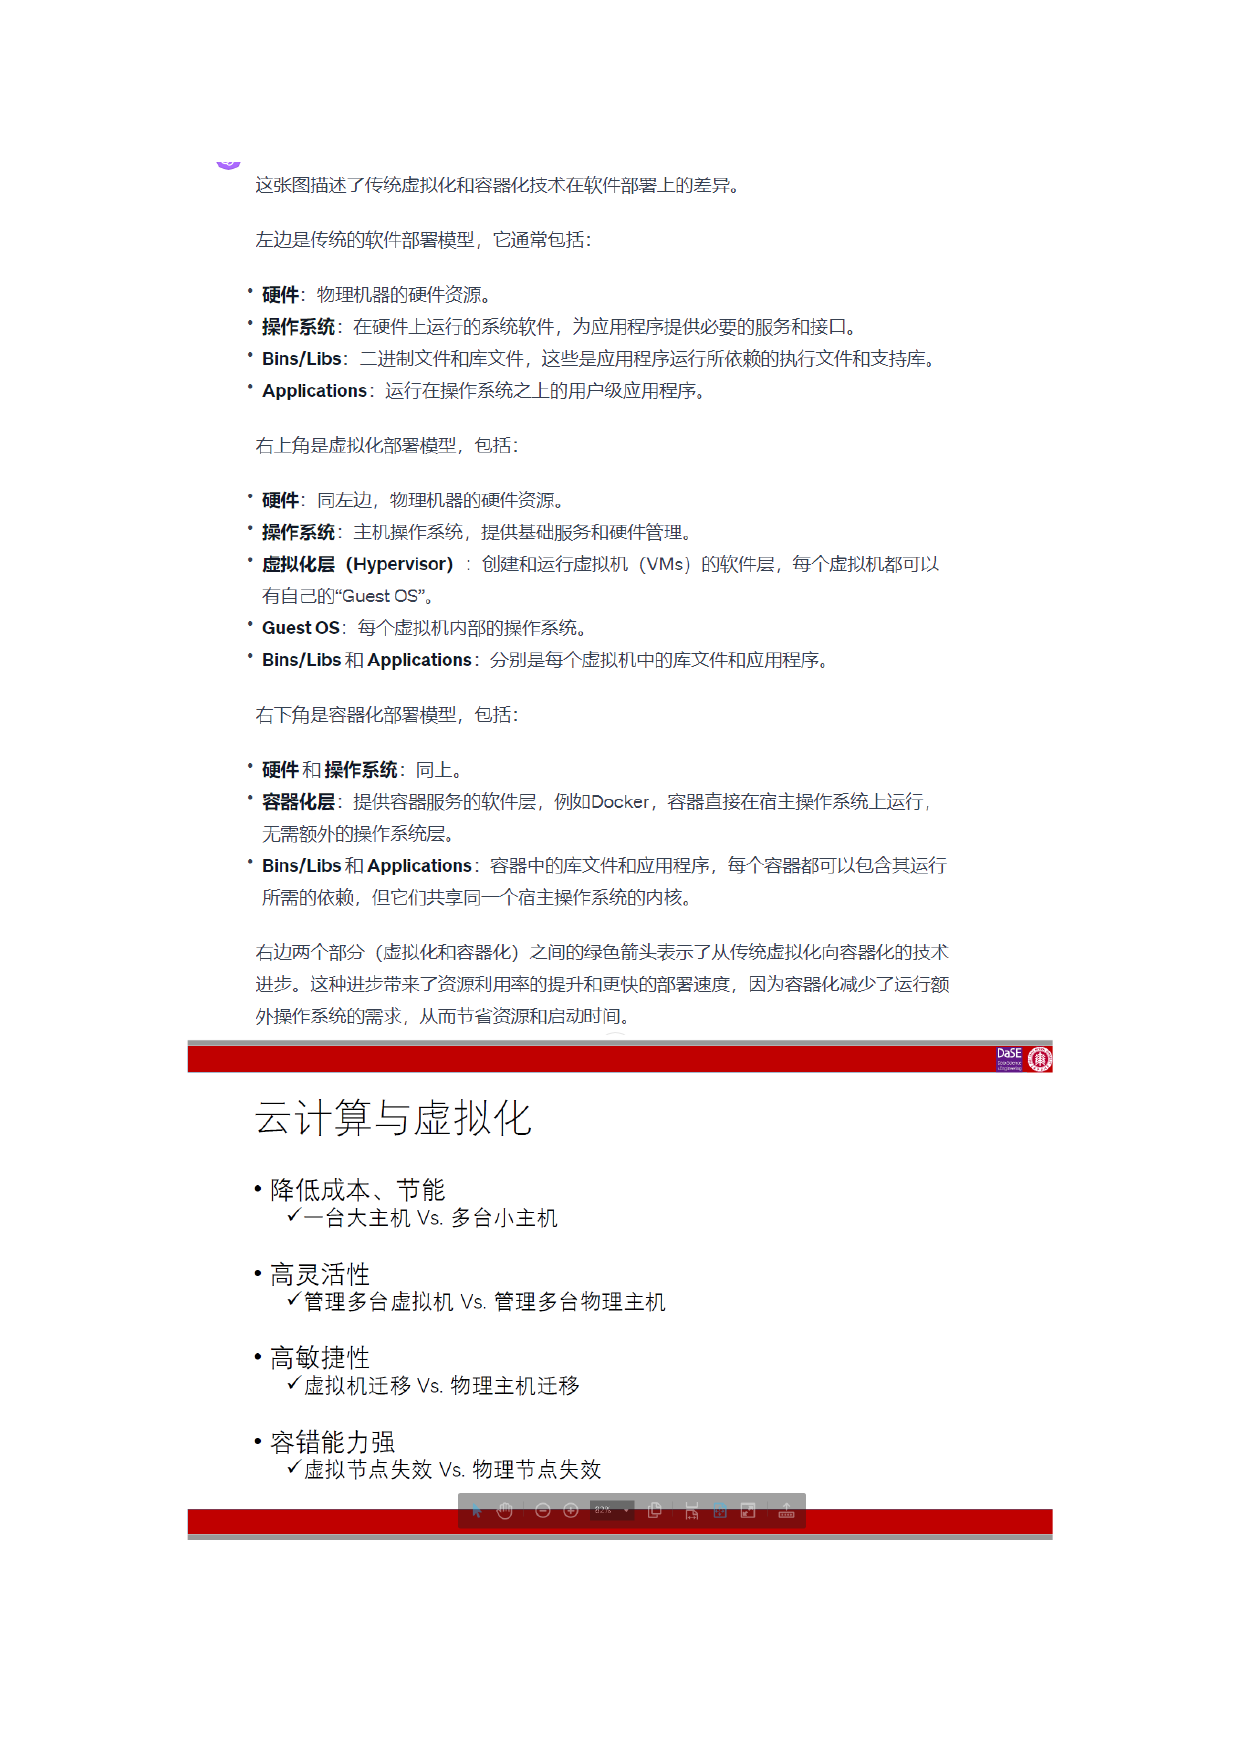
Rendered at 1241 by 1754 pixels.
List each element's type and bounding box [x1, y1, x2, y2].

picture [187, 162, 1053, 1035]
picture [187, 1039, 1053, 1540]
